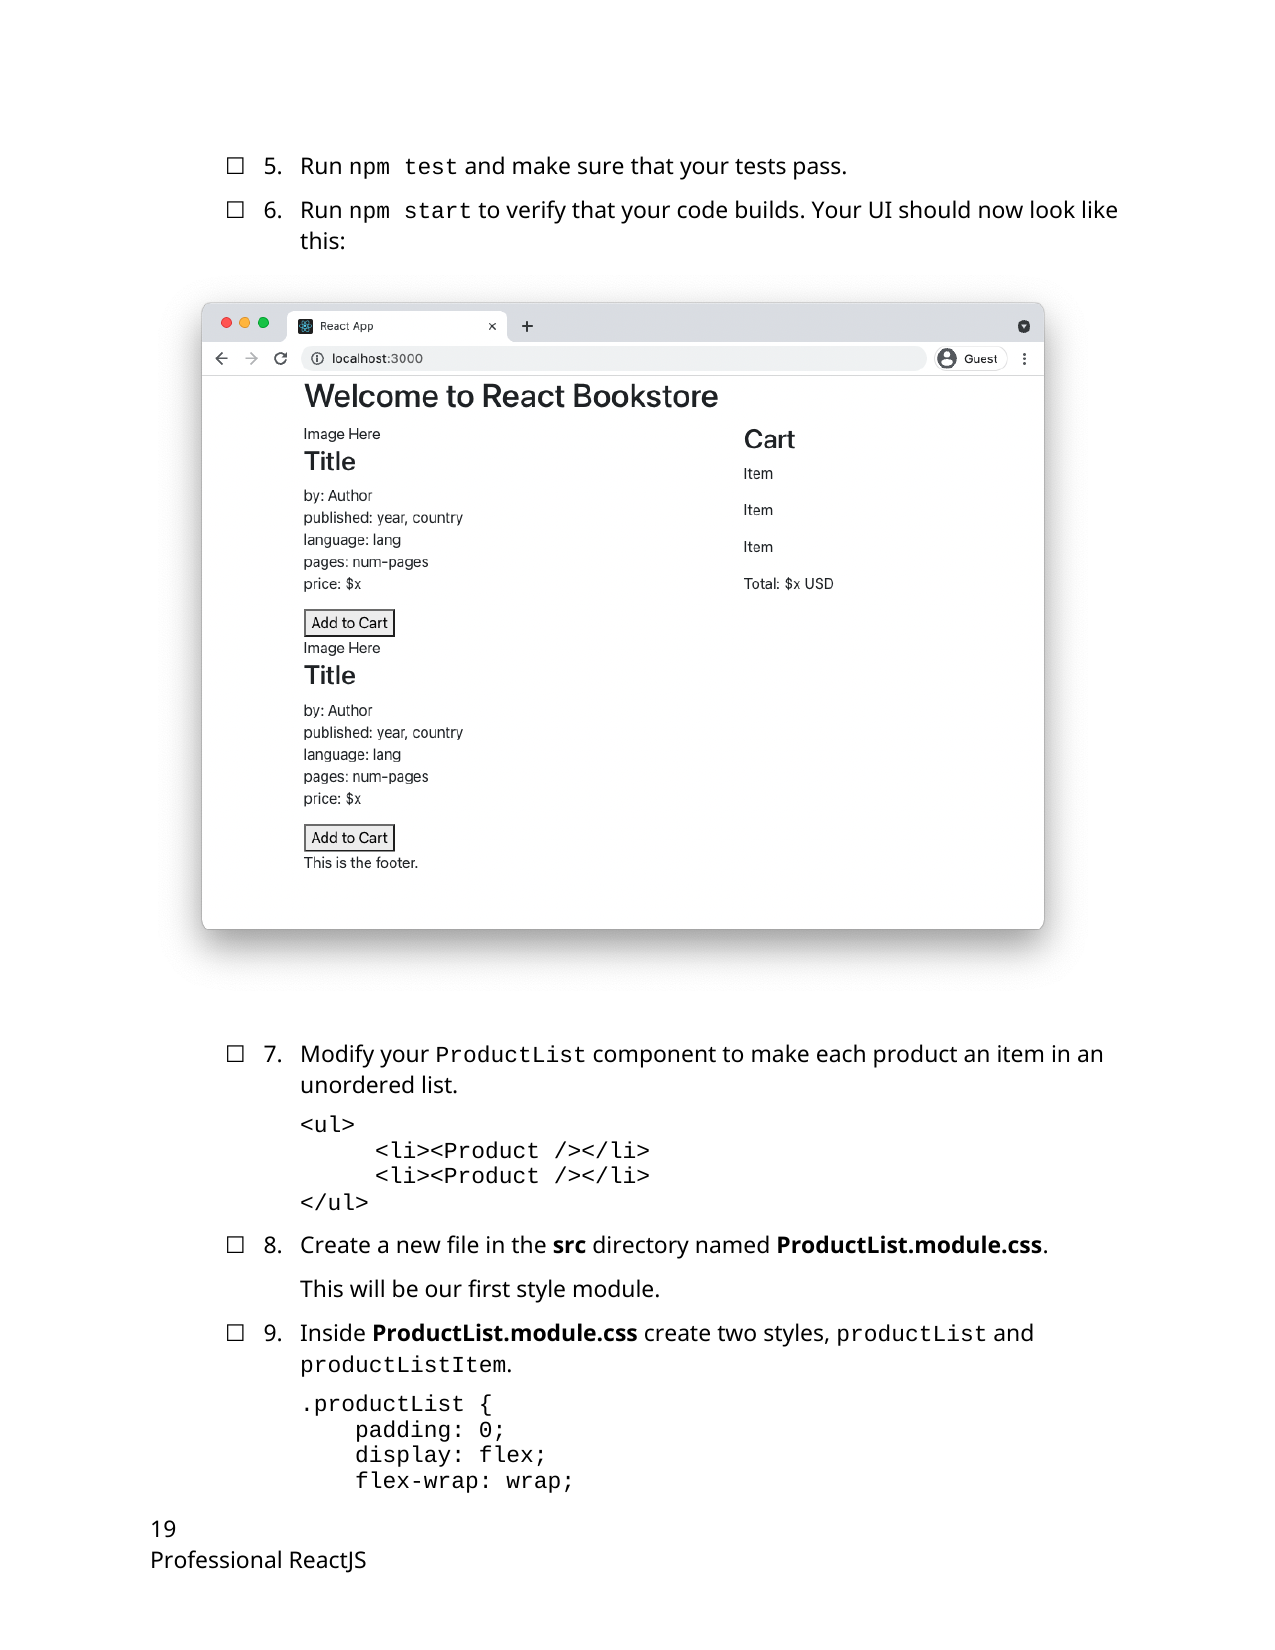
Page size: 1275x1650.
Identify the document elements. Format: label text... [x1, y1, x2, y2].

text padding: 0; [300, 1418, 1125, 1444]
list Run npm start to verify that your code builds. Your UI should now look like this: [225, 194, 1125, 256]
list Run npm test and make sure that your tests pass. [225, 150, 1125, 181]
text Create a new file in the src directory named ProductList.module.css. [225, 1229, 1125, 1261]
text This will be our first style module. [300, 1273, 1125, 1304]
text <ul> <li><Product /></li> <li><Product /></li> </ul> [300, 1113, 1125, 1217]
picture [150, 268, 1095, 997]
text Inside ProductList.module.css create two styles, productList and productListItem. [225, 1317, 1125, 1379]
text .productList { [300, 1392, 1125, 1418]
text flex-wrap: wrap; [300, 1470, 1125, 1496]
text display: flex; [300, 1444, 1125, 1470]
text Modify your ProductList component to make each product an item in an unordered list. [225, 1038, 1125, 1101]
